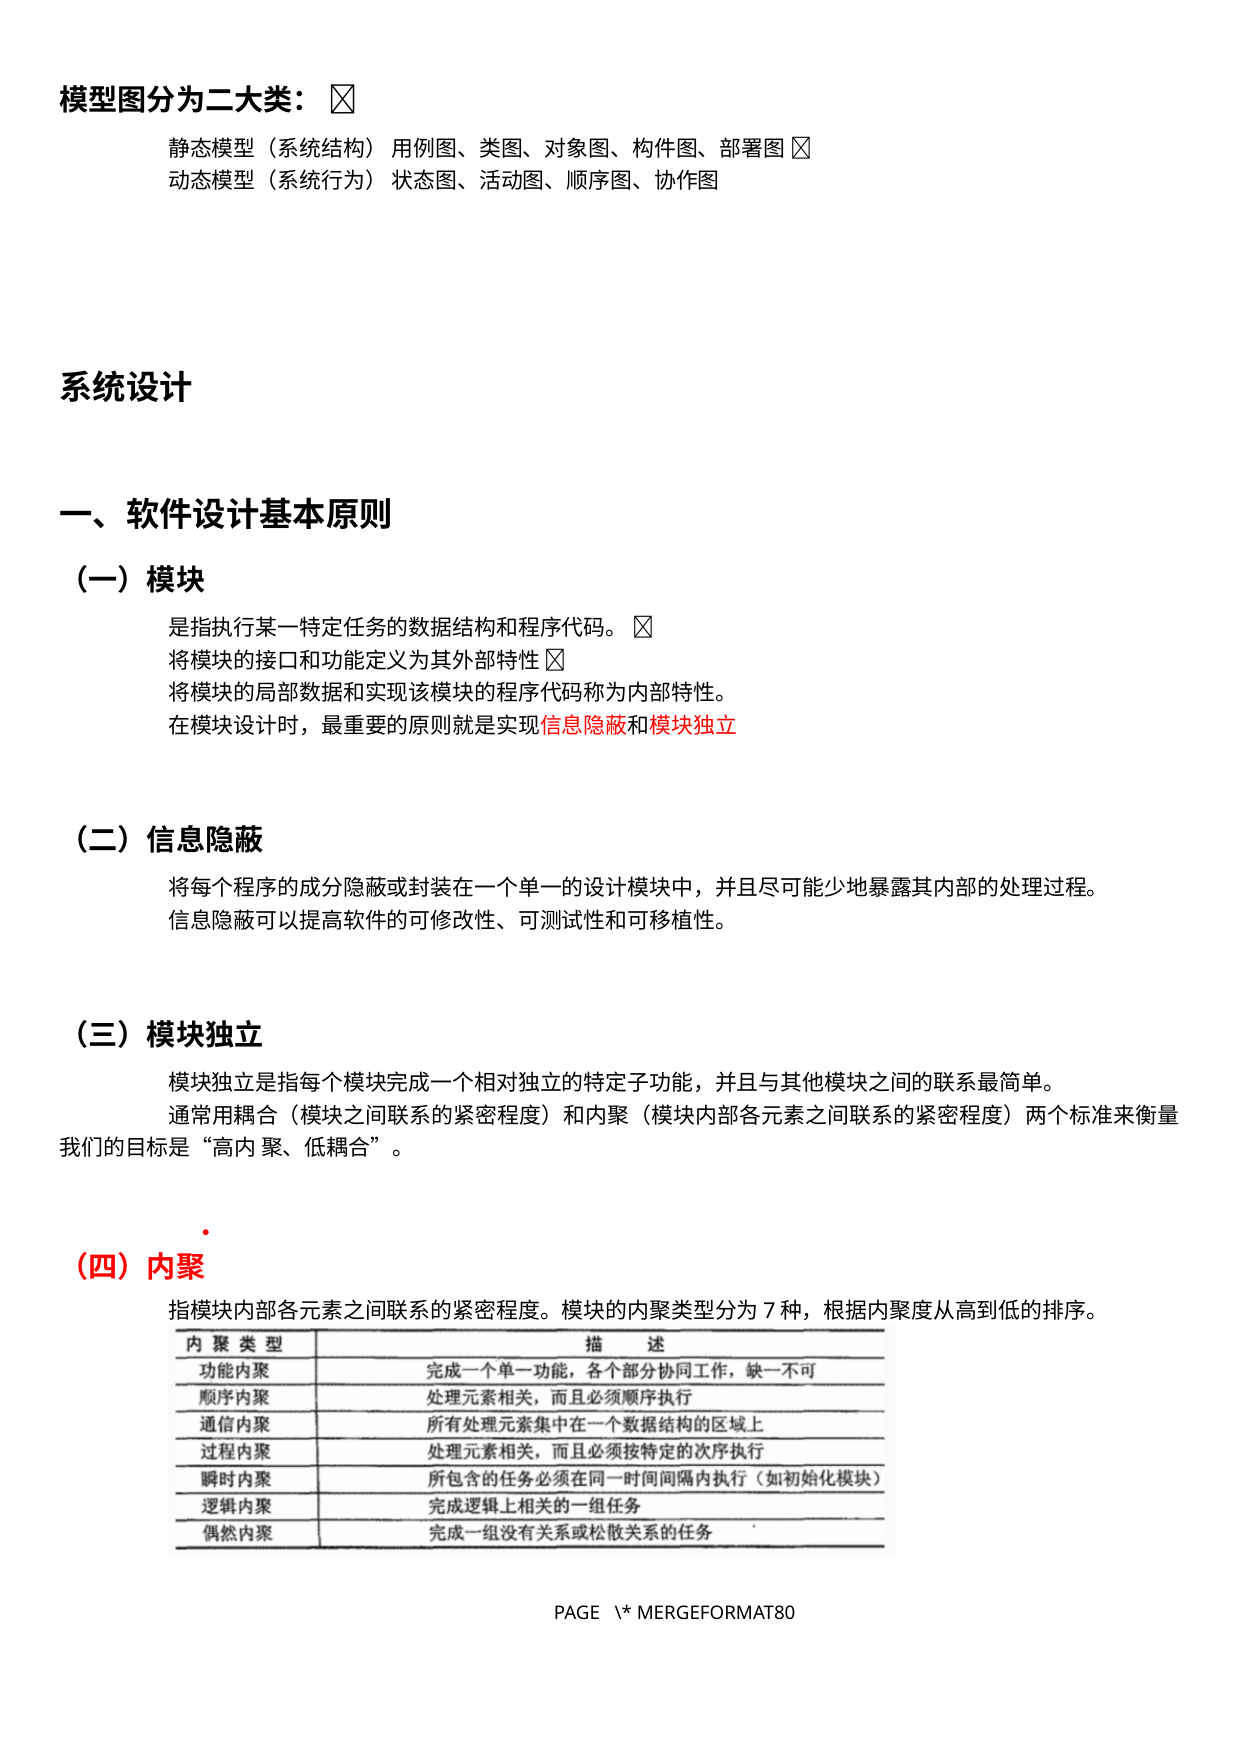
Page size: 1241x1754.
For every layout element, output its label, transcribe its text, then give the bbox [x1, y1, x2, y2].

picture [167, 1324, 897, 1555]
text 静态模型（系统结构） 用例图、类图、对象图、构件图、部署图  [59, 131, 1181, 163]
subtitle （一）模块 [59, 545, 1181, 610]
subtitle （二）信息隐蔽 [59, 805, 1181, 870]
subtitle 系统设计 [59, 353, 1181, 418]
text 将每个程序的成分隐蔽或封装在一个单一的设计模块中，并且尽可能少地暴露其内部的处理过程。 [59, 870, 1181, 902]
text 信息隐蔽可以提高软件的可修改性、可测试性和可移植性。 [59, 902, 1181, 935]
text 模块独立是指每个模块完成一个相对独立的特定子功能，并且与其他模块之间的联系最简单。 [59, 1065, 1181, 1097]
subtitle 一、软件设计基本原则 [59, 480, 1181, 545]
text 通常用耦合（模块之间联系的紧密程度）和内聚（模块内部各元素之间联系的紧密程度）两个标准来衡量，我们的目标是“高内 聚、低耦合”。 [59, 1097, 1181, 1162]
text 指模块内部各元素之间联系的紧密程度。模块的内聚类型分为7种，根据内聚度从高到低的排序。 [59, 1292, 1181, 1325]
subtitle 模型图分为二大类：  [59, 66, 1181, 131]
text 将模块的局部数据和实现该模块的程序代码称为内部特性。 [59, 675, 1181, 707]
text 将模块的接口和功能定义为其外部特性  [59, 642, 1181, 675]
subtitle （三）模块独立 [59, 1000, 1181, 1065]
text 动态模型（系统行为） 状态图、活动图、顺序图、协作图 [59, 163, 1181, 196]
subtitle （四）内聚 [59, 1227, 1181, 1292]
text 在模块设计时，最重要的原则就是实现信息隐蔽和模块独立 [59, 707, 1181, 740]
text 是指执行某一特定任务的数据结构和程序代码。  [59, 610, 1181, 642]
